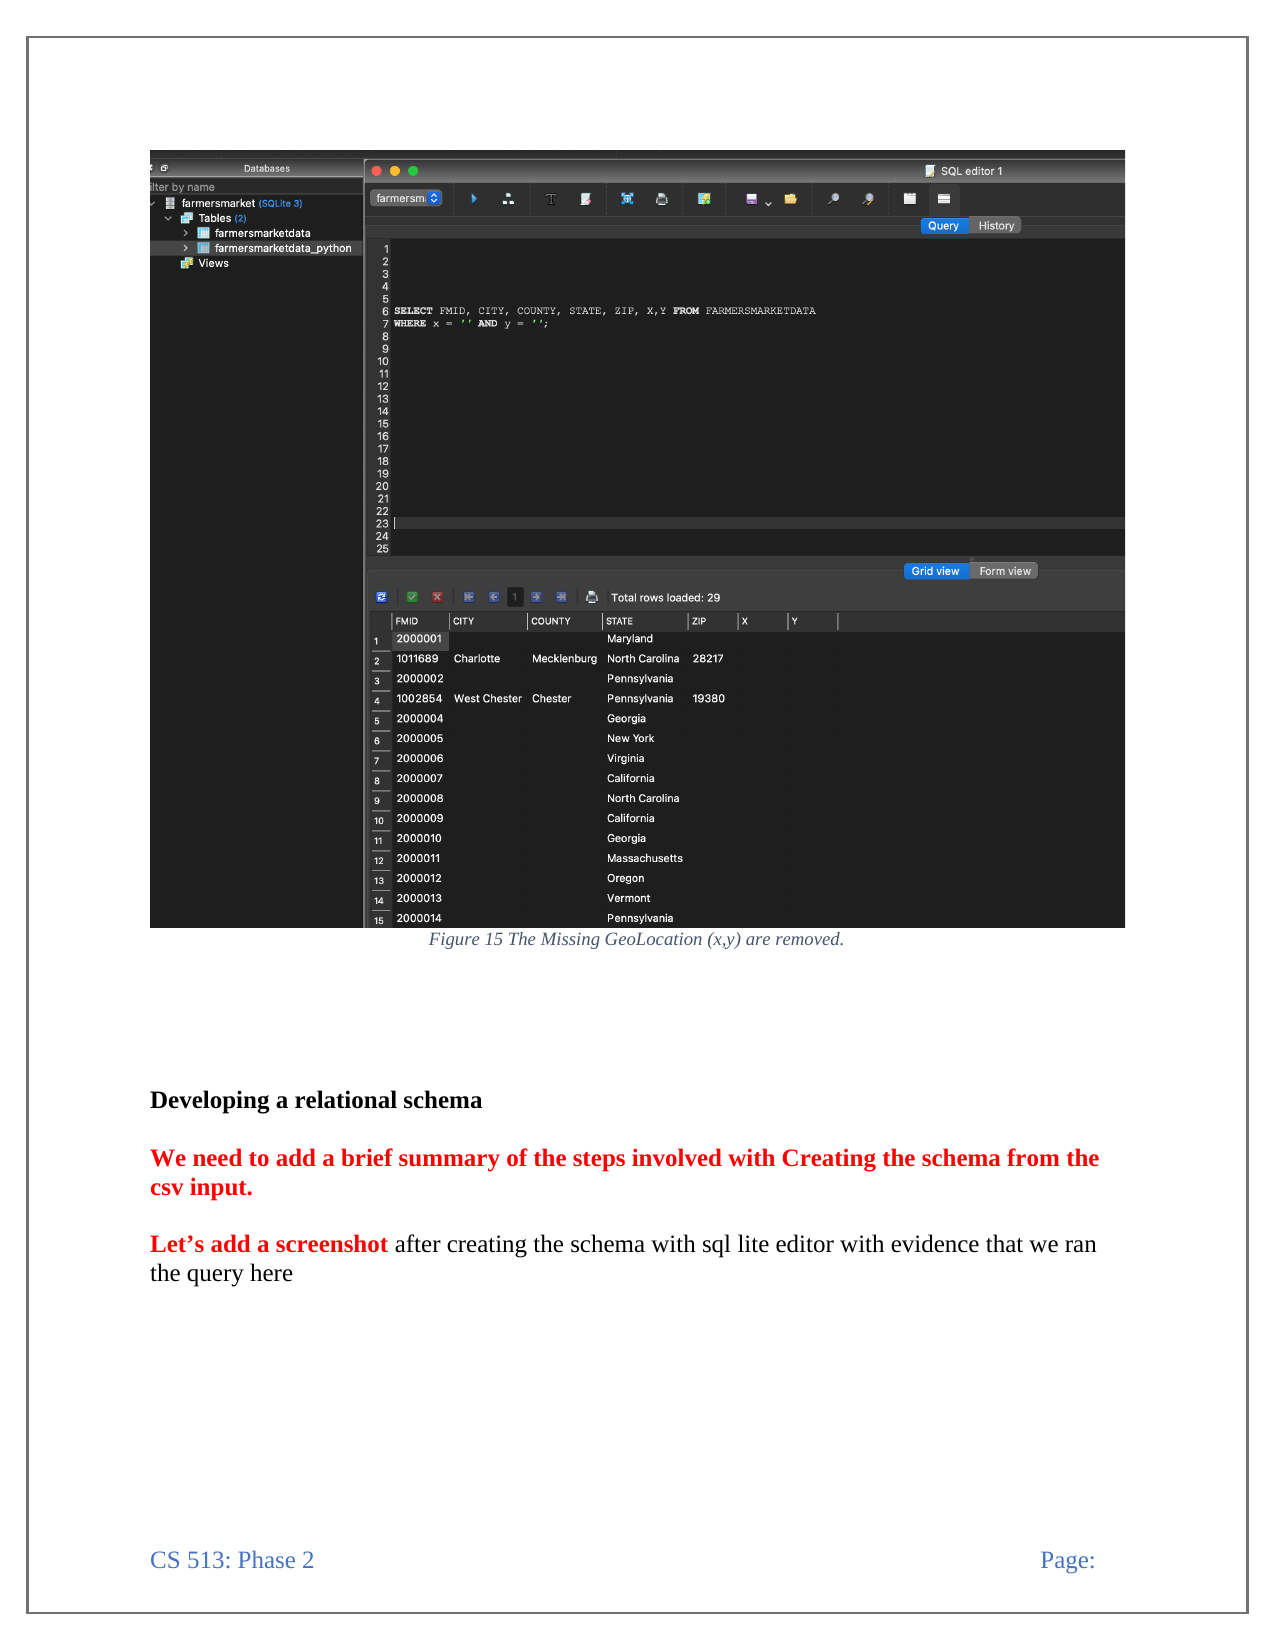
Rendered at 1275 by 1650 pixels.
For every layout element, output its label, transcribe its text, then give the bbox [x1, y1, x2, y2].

text Developing a relational schema [150, 1085, 1125, 1114]
text Let’s add a screenshot after creating the schema with sql lite editor with evidence that we ran the query here [150, 1229, 1125, 1287]
text We need to add a brief summary of the steps involved with Creating the schema from the csv input. [150, 1143, 1125, 1200]
picture [150, 150, 1125, 928]
